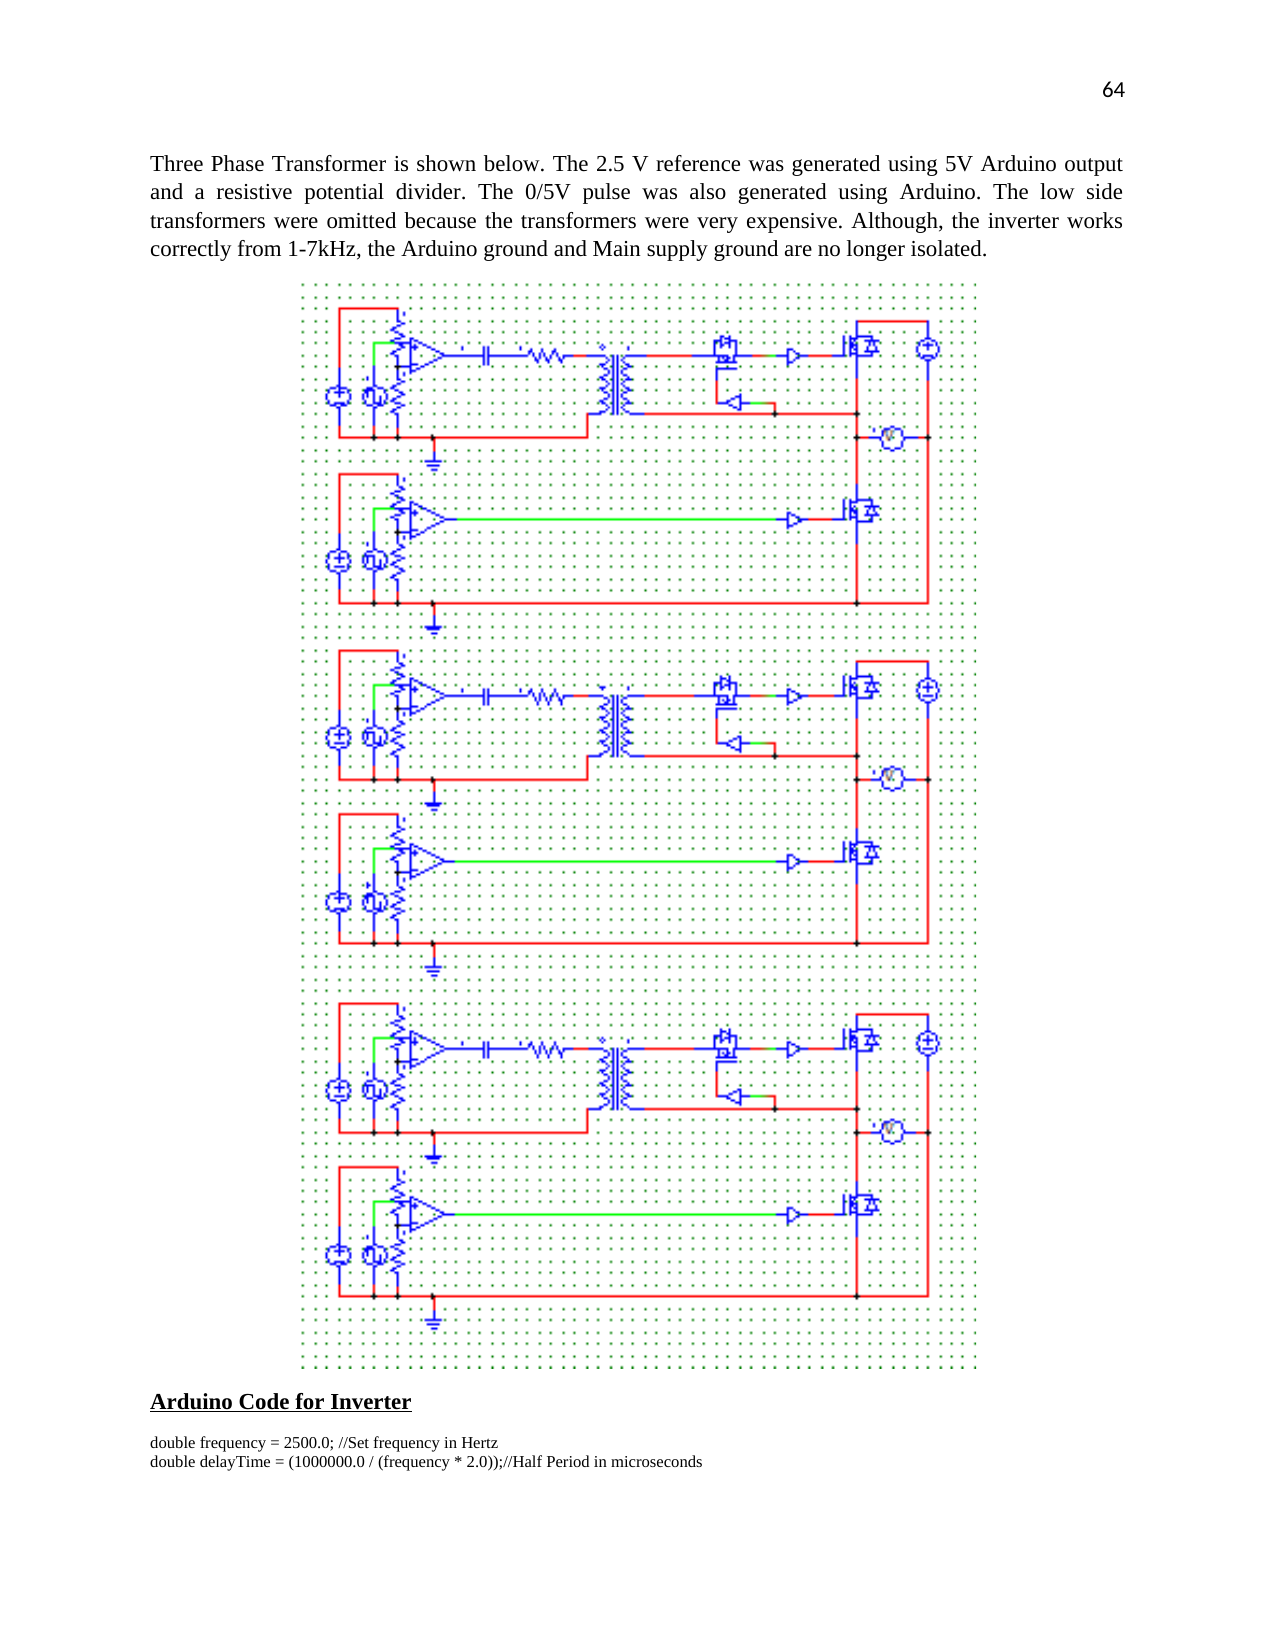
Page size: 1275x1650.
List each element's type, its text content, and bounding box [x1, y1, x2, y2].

picture [298, 280, 977, 1369]
text double frequency = 2500.0; //Set frequency in Hertz [150, 1433, 1125, 1452]
text double delayTime = (1000000.0 / (frequency * 2.0));//Half Period in microseconds [150, 1452, 1125, 1471]
text Three Phase Transformer is shown below. The 2.5 V reference was generated using 5V Arduino output and a resistive potential divider. The 0/5V pulse was also generated using Arduino. The low side transformers were omitted because the transformers were very expensive. Although, the inverter works correctly from 1-7kHz, the Arduino ground and Main supply ground are no longer isolated. [150, 150, 1125, 262]
text Arduino Code for Inverter [150, 1388, 1125, 1414]
